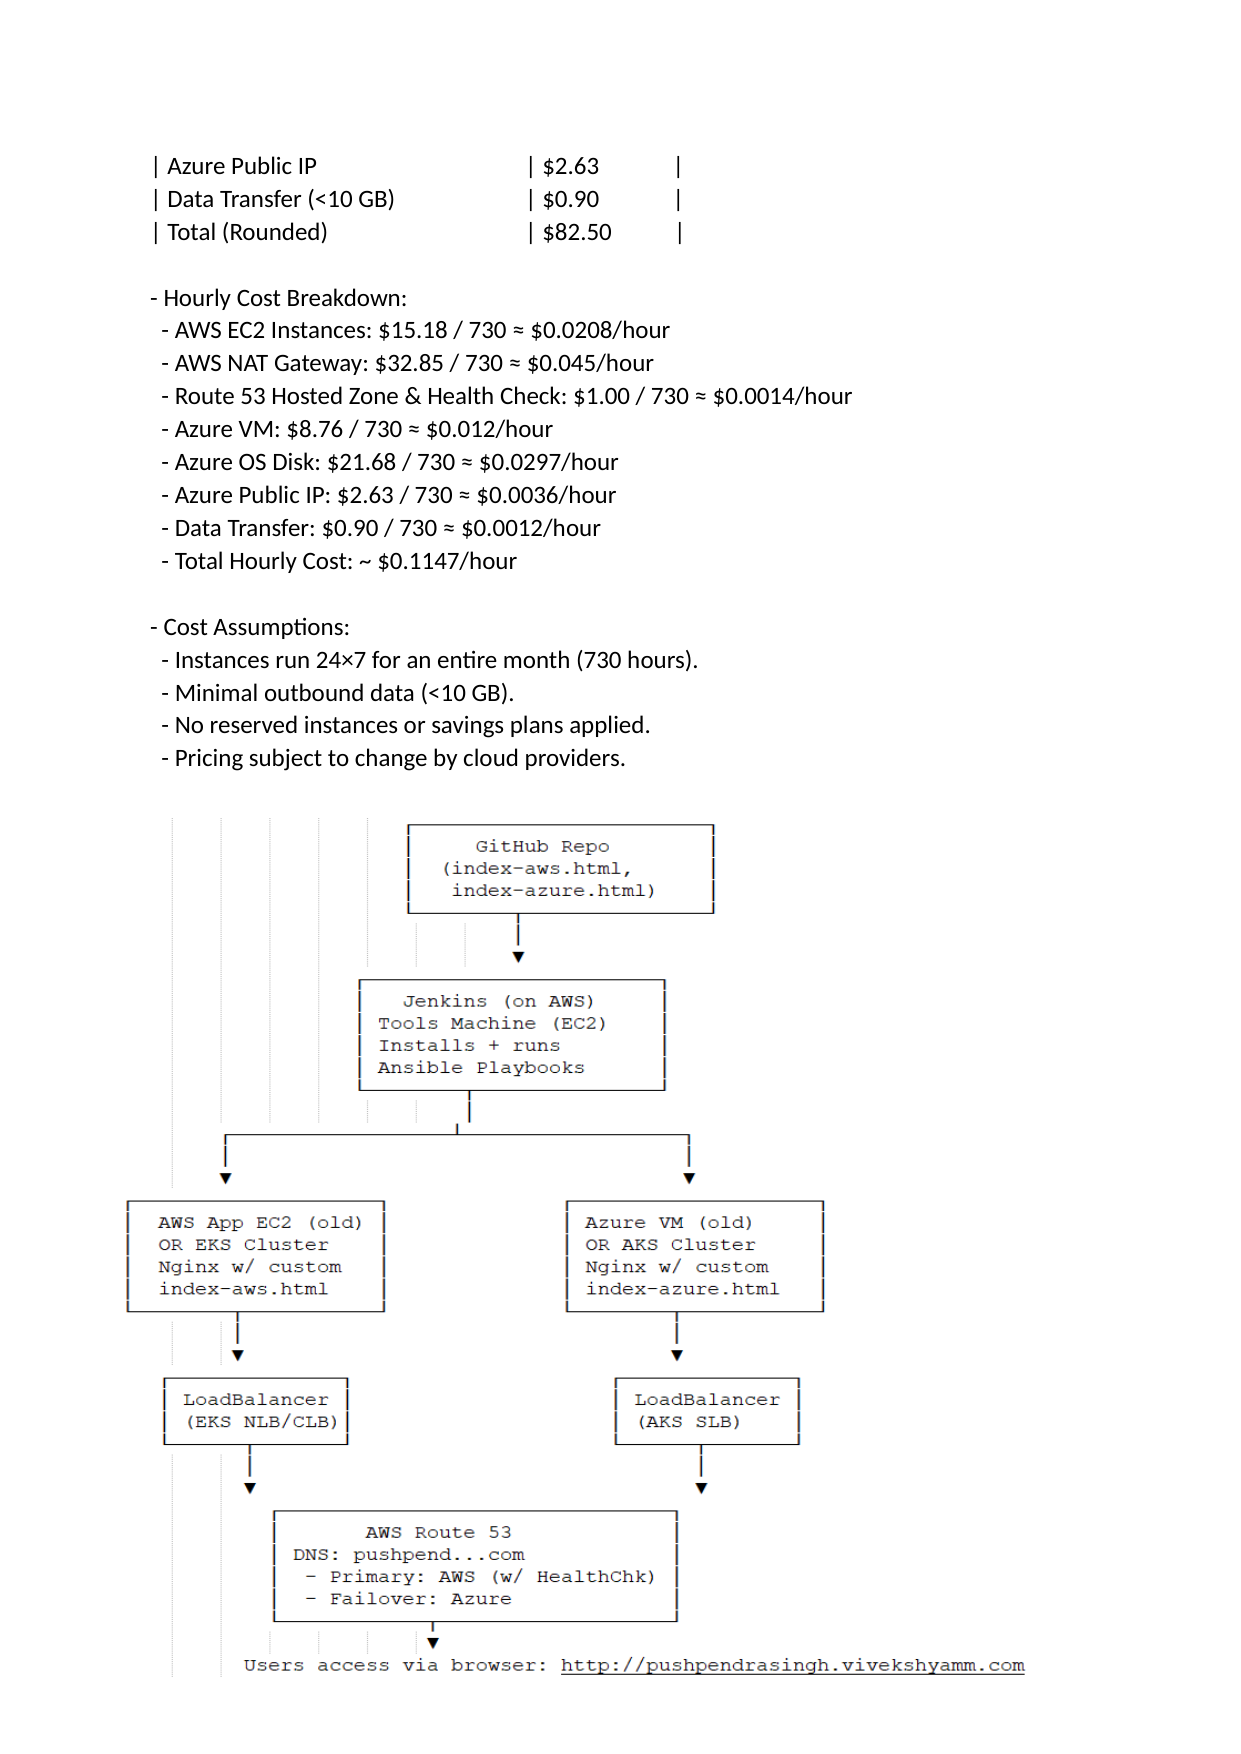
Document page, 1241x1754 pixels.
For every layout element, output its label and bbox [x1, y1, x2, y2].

text [150, 150, 1090, 773]
picture [123, 818, 1236, 1675]
